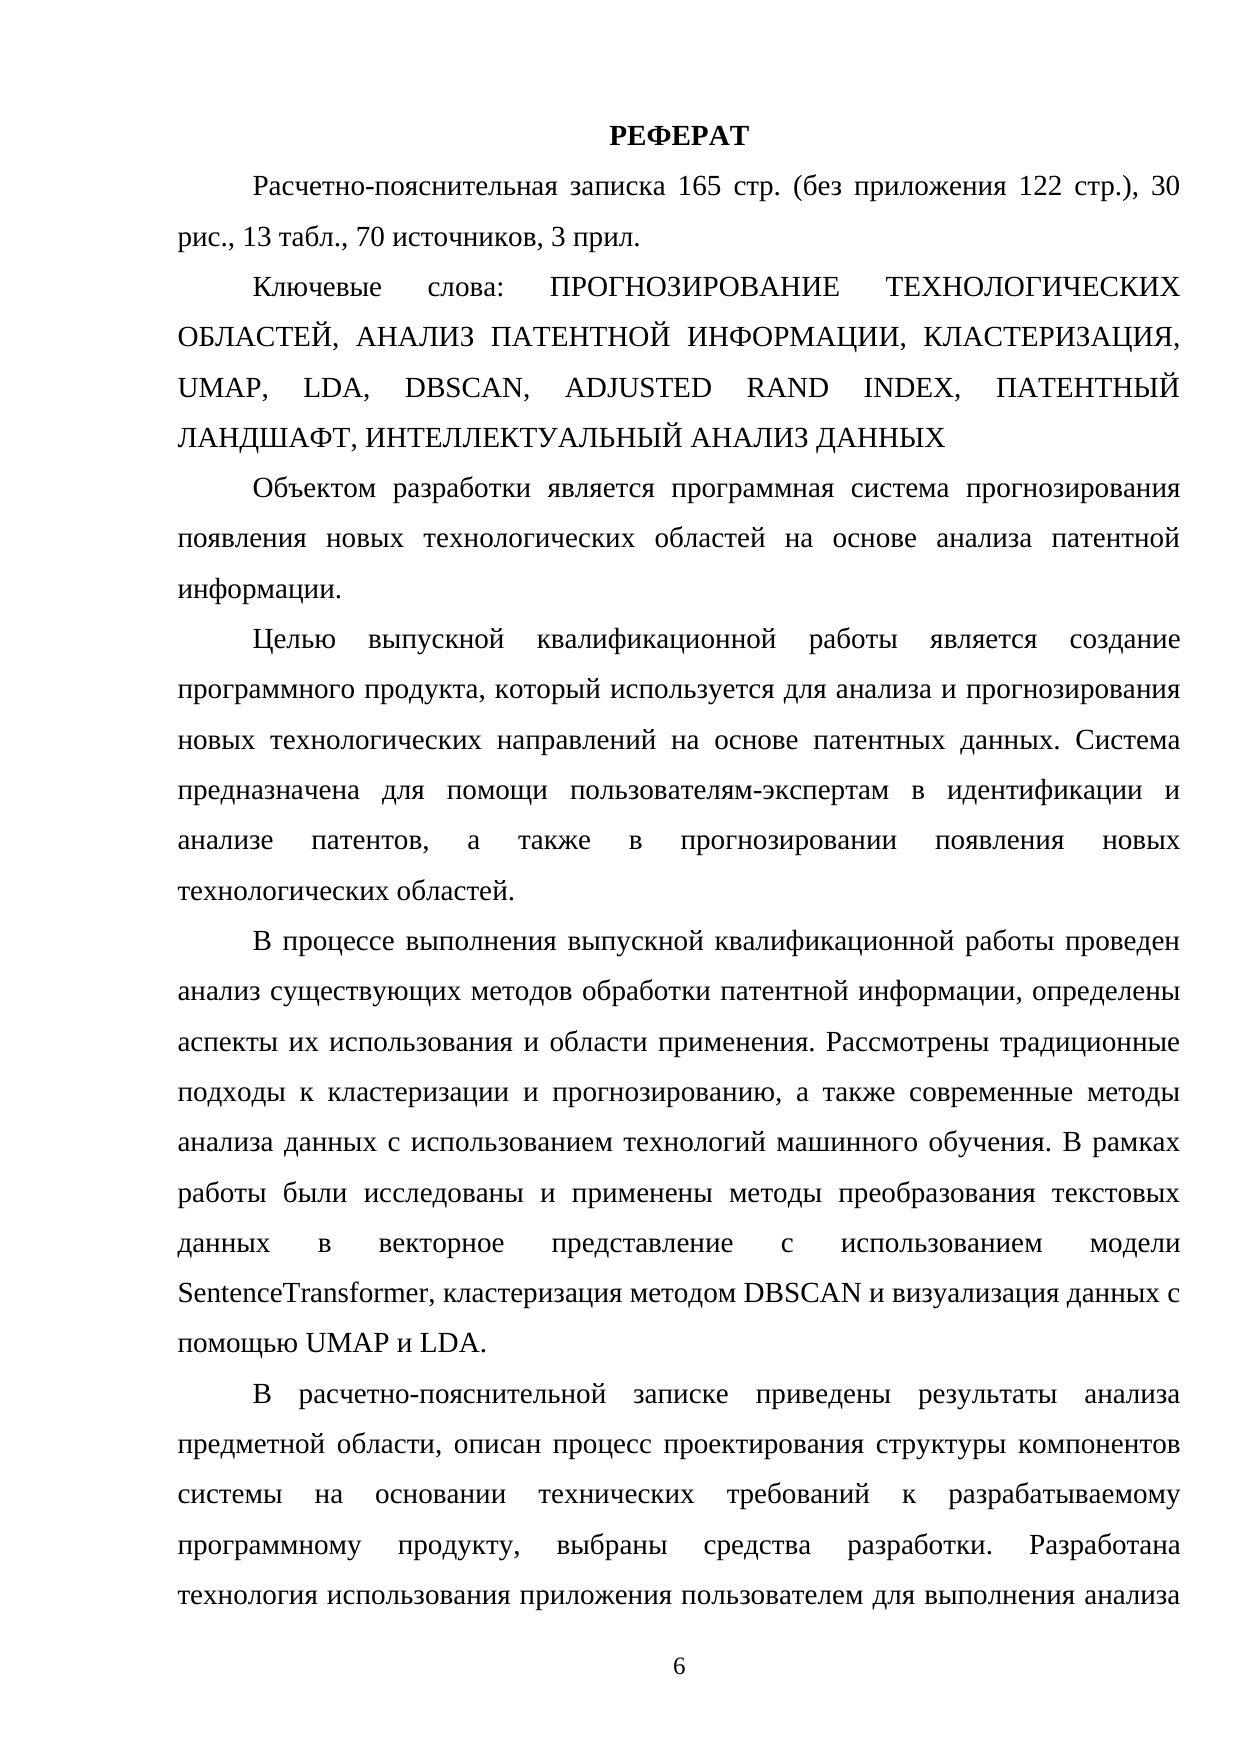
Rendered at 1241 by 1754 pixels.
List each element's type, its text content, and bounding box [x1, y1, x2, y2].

text Расчетно-пояснительная записка 165 стр. (без приложения 122 стр.), 30 рис., 13 табл., 70 источников, 3 прил. [177, 168, 1181, 252]
text Объектом разработки является программная система прогнозирования появления новых технологических областей на основе анализа патентной информации. [177, 470, 1181, 604]
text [177, 1376, 1181, 1611]
text РЕФЕРАТ [177, 118, 1181, 152]
text Ключевые слова: ПРОГНОЗИРОВАНИЕ ТЕХНОЛОГИЧЕСКИХ ОБЛАСТЕЙ, АНАЛИЗ ПАТЕНТНОЙ ИНФОРМАЦИИ, КЛАСТЕРИЗАЦИЯ, UMAP, LDA, DBSCAN, ADJUSTED RAND INDEX, ПАТЕНТНЫЙ ЛАНДШАФТ, ИНТЕЛЛЕКТУАЛЬНЫЙ АНАЛИЗ ДАННЫХ [177, 269, 1181, 453]
text Целью выпускной квалификационной работы является создание программного продукта, который используется для анализа и прогнозирования новых технологических направлений на основе патентных данных. Система предназначена для помощи пользователям-экспертам в идентификации и анализе патентов, а также в прогнозировании появления новых технологических областей. [177, 621, 1181, 906]
text В процессе выполнения выпускной квалификационной работы проведен анализ существующих методов обработки патентной информации, определены аспекты их использования и области применения. Рассмотрены традиционные подходы к кластеризации и прогнозированию, а также современные методы анализа данных с использованием технологий машинного обучения. В рамках работы были исследованы и применены методы преобразования текстовых данных в векторное представление с использованием модели SentenceTransformer, кластеризация методом DBSCAN и визуализация данных с помощью UMAP и LDA. [177, 923, 1181, 1359]
